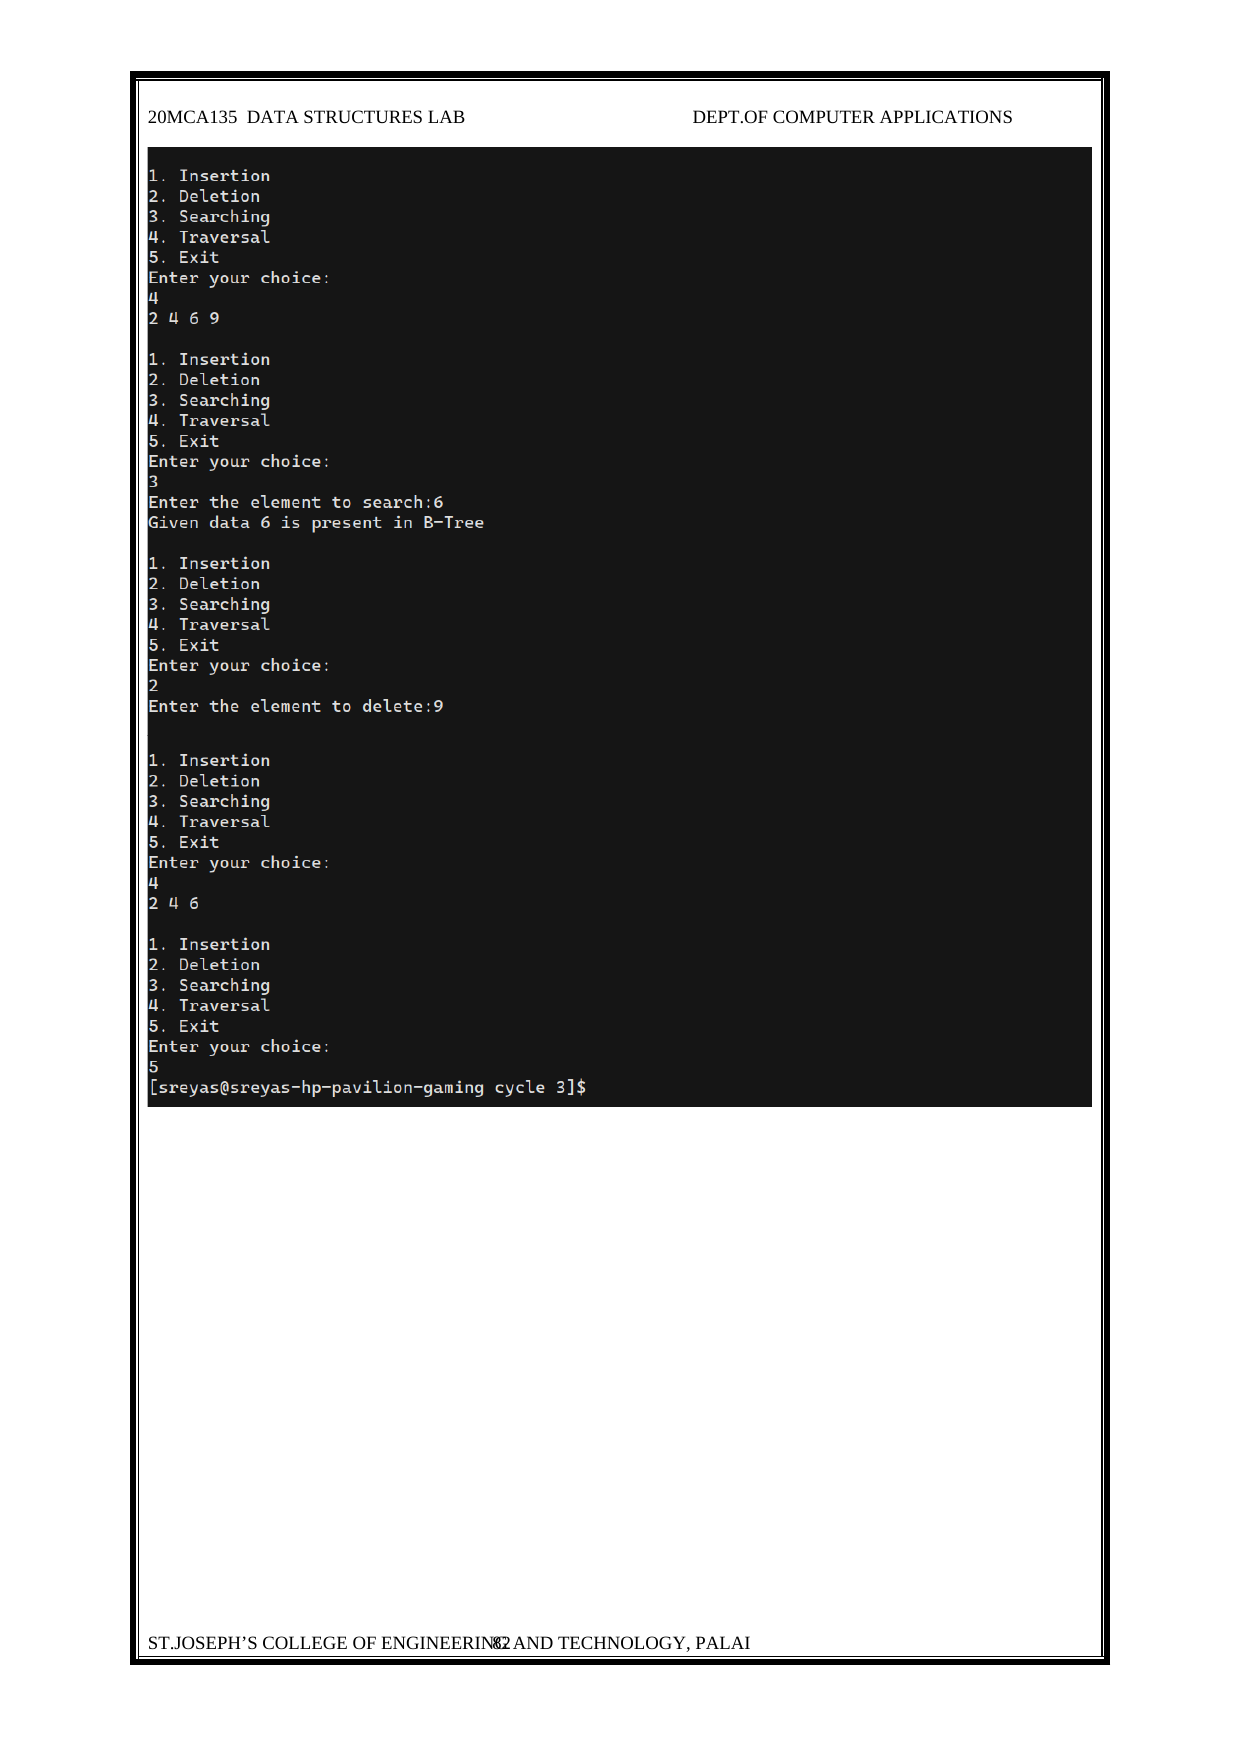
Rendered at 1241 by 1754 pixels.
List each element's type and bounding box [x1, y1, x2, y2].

picture [147, 147, 1092, 1107]
